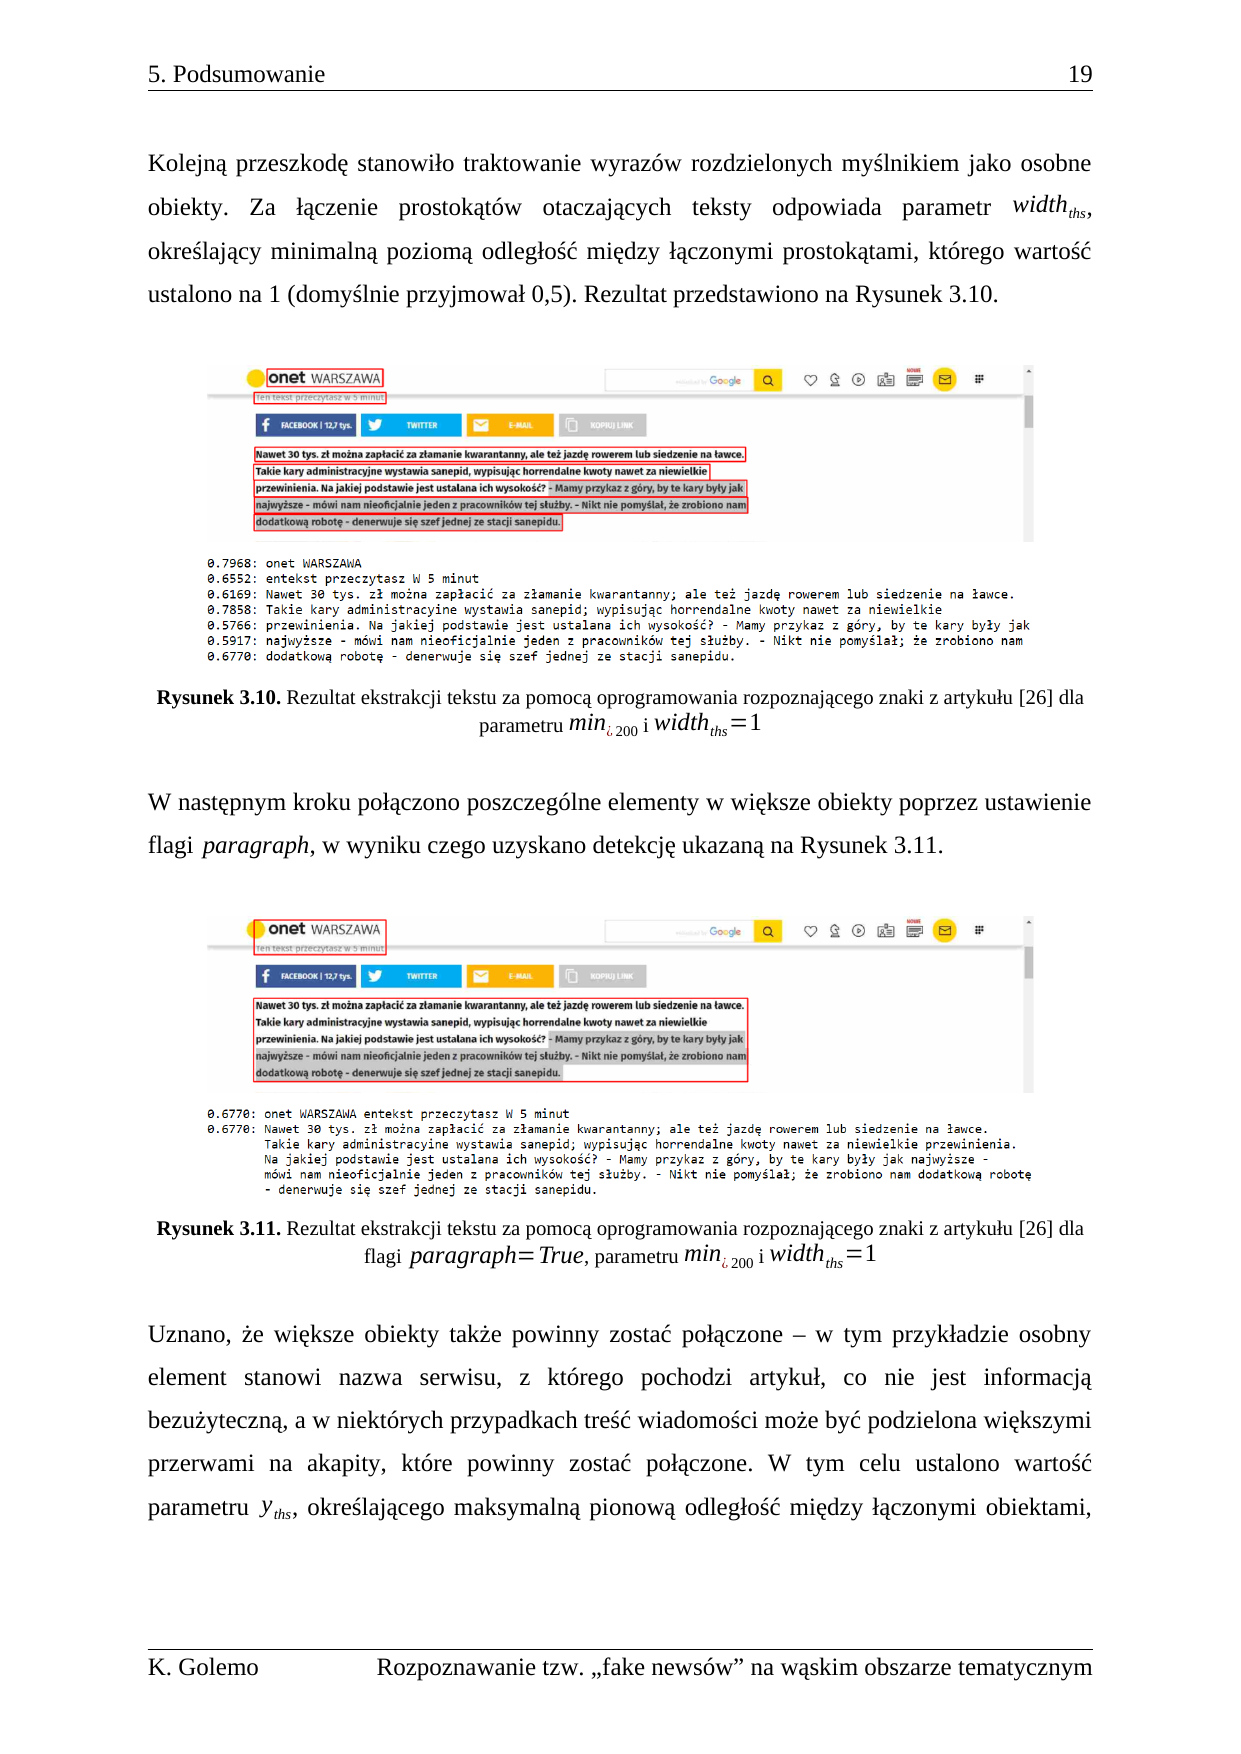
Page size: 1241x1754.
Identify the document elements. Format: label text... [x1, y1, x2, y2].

picture [206, 365, 1034, 542]
text Rysunek 3.6. Rezultat ekstrakcji tekstu za pomocą oprogramowania rozpoznającego znaki z artykułu dla flagi , parametru i [148, 1216, 1093, 1271]
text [148, 1319, 1093, 1522]
picture [206, 916, 1034, 1093]
picture [206, 555, 1034, 667]
picture [206, 1107, 1034, 1198]
text Rysunek 3.5. Rezultat ekstrakcji tekstu za pomocą oprogramowania rozpoznającego znaki z artykułu dla parametru i [148, 685, 1093, 740]
